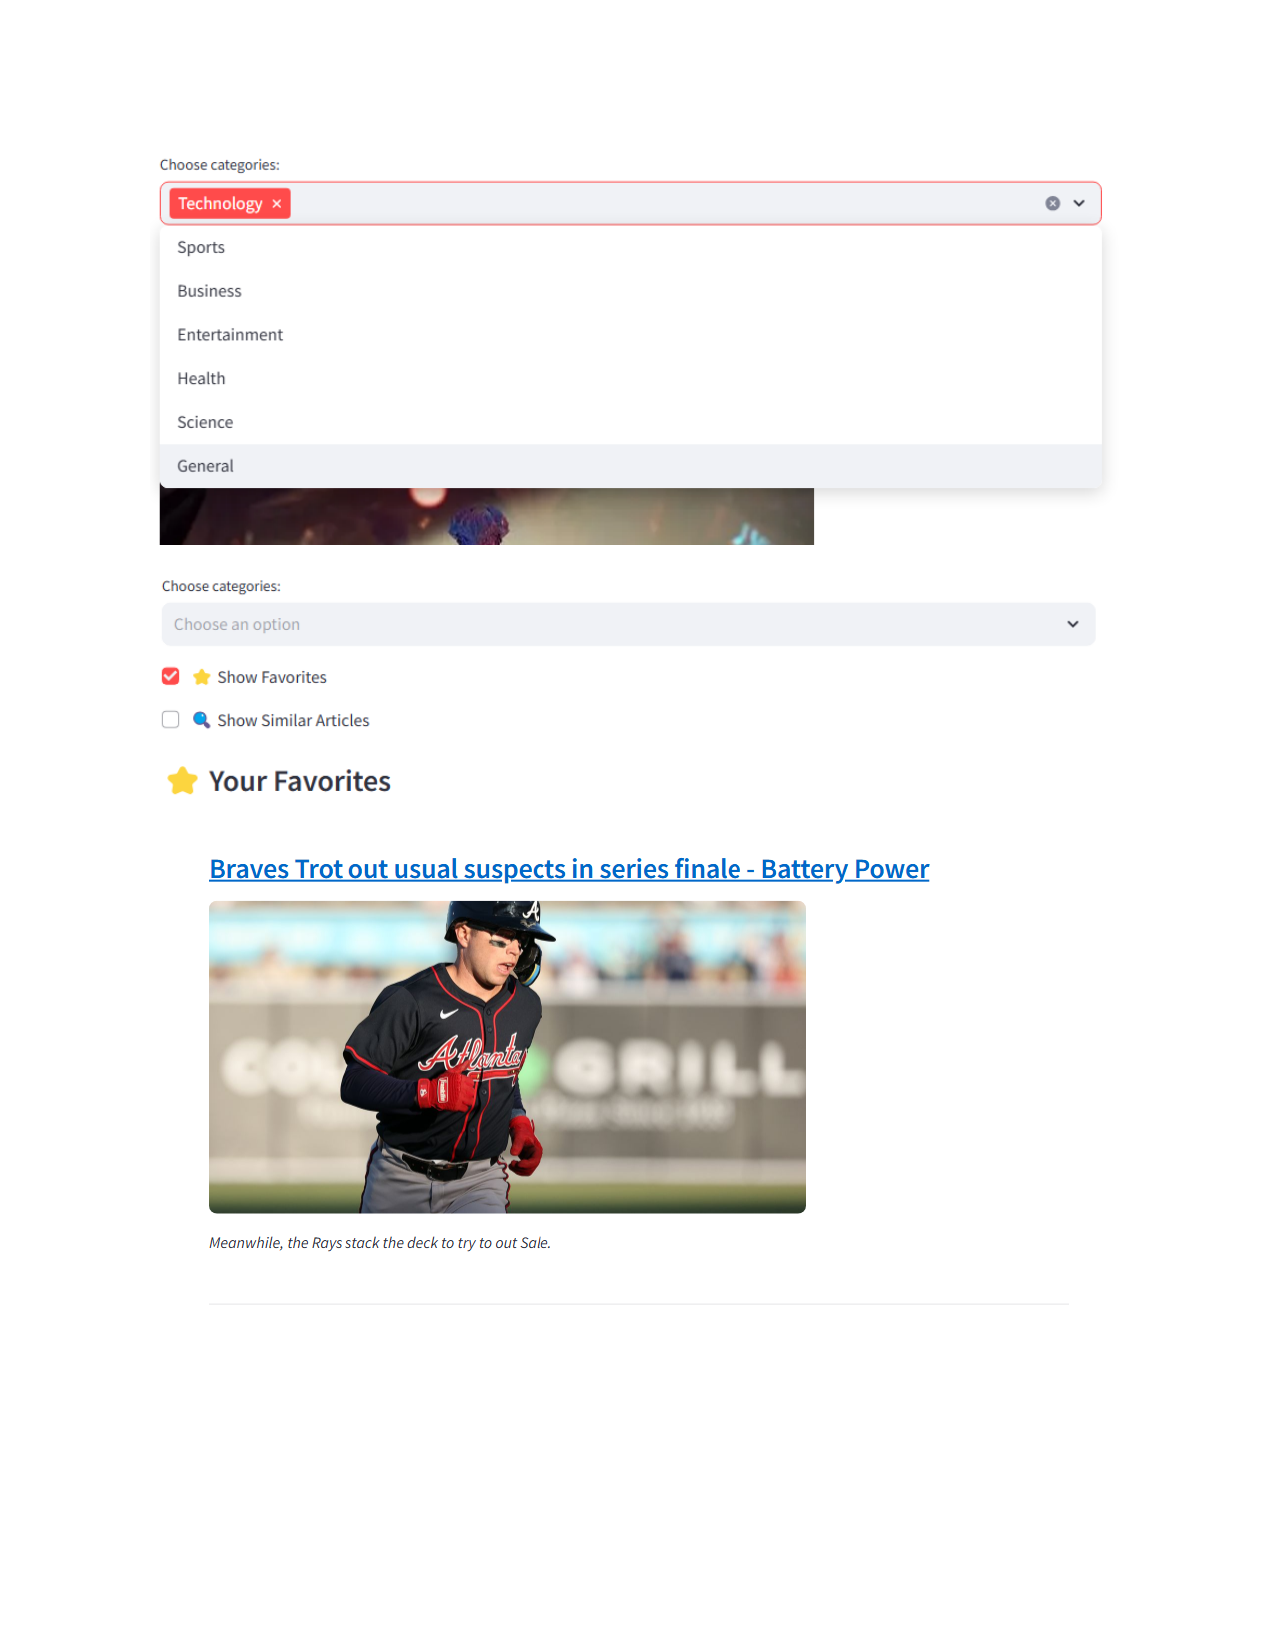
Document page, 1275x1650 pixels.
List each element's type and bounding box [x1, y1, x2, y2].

picture [150, 150, 1125, 545]
picture [150, 563, 1125, 818]
picture [150, 836, 1125, 1305]
